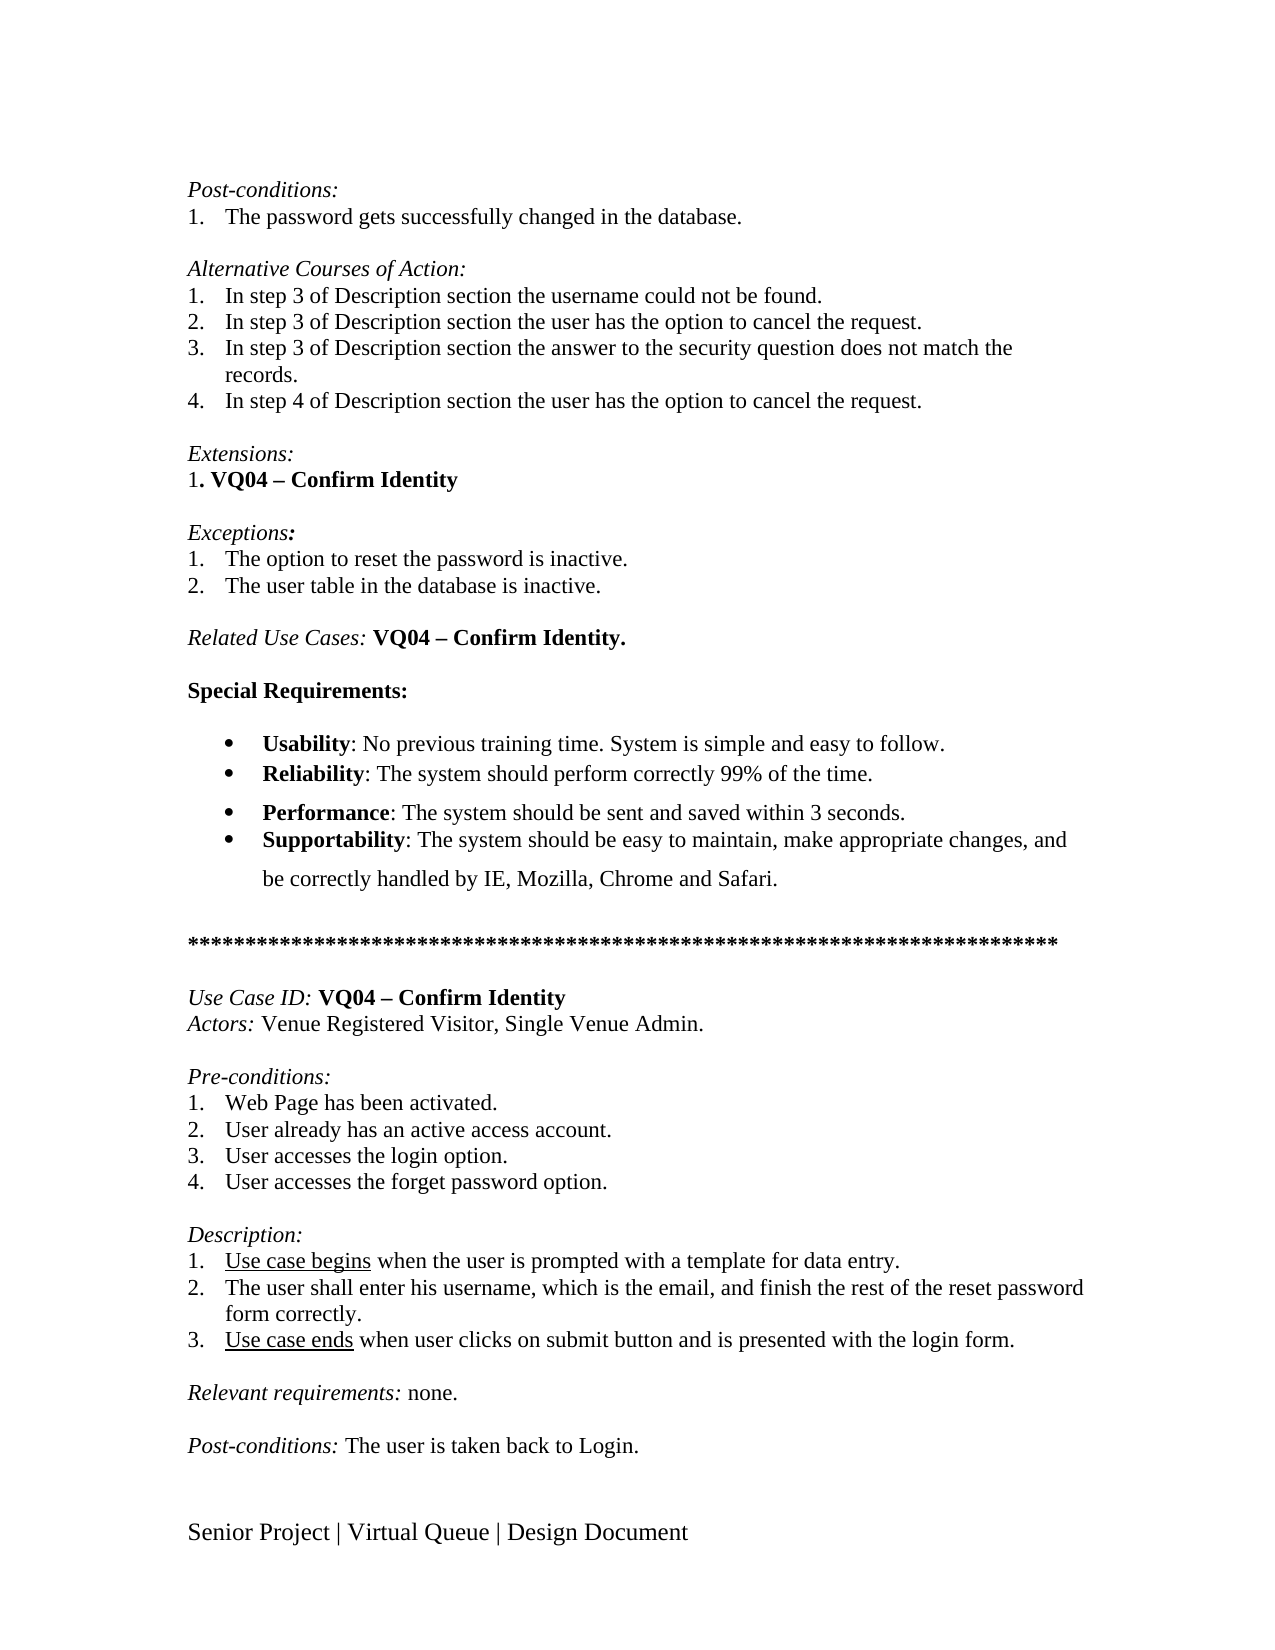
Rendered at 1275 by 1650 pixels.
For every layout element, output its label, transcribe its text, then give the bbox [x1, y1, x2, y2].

text Pre-conditions: [187, 1063, 1087, 1089]
list Use case begins when the user is prompted with a template for data entry. [187, 1247, 1087, 1274]
list User accesses the login option. [187, 1142, 1087, 1168]
text Post-conditions: The user is taken back to Login. [187, 1432, 1087, 1458]
list Supportability: The system should be easy to maintain, make appropriate changes, and be correctly handled by IE, Mozilla, Chrome and Safari. [225, 826, 1087, 892]
list Web Page has been activated. [187, 1089, 1087, 1116]
text Special Requirements: [187, 677, 1087, 703]
list In step 3 of Description section the user has the option to cancel the request. [187, 308, 1087, 334]
list The user shall enter his username, which is the email, and finish the rest of the reset password form correctly. [187, 1274, 1087, 1326]
text 1. VQ04 – Confirm Identity [187, 466, 1087, 493]
text Actors: Venue Registered Visitor, Single Venue Admin. [187, 1010, 1087, 1037]
list The password gets successfully changed in the database. [187, 203, 1087, 229]
list The option to reset the password is inactive. [187, 545, 1087, 572]
text Use Case ID: VQ04 – Confirm Identity [187, 984, 1087, 1010]
list Use case ends when user clicks on submit button and is presented with the login form. [187, 1326, 1087, 1353]
text Extensions: [187, 440, 1087, 466]
text Related Use Cases: VQ04 – Confirm Identity. [187, 624, 1087, 651]
text **************************************************************************** [187, 931, 1087, 957]
list In step 3 of Description section the username could not be found. [187, 282, 1087, 308]
text Alternative Courses of Action: [187, 255, 1087, 282]
text Post-conditions: [187, 176, 1087, 203]
list Performance: The system should be sent and saved within 3 seconds. [225, 799, 1087, 826]
text Relevant requirements: none. [187, 1379, 1087, 1406]
list In step 4 of Description section the user has the option to cancel the request. [187, 387, 1087, 413]
list The user table in the database is inactive. [187, 572, 1087, 598]
text Exceptions: [187, 519, 1087, 545]
list Reliability: The system should perform correctly 99% of the time. [225, 760, 1087, 786]
list In step 3 of Description section the answer to the security question does not match the records. [187, 334, 1087, 387]
list Usability: No previous training time. System is simple and easy to follow. [225, 730, 1087, 756]
list User already has an active access account. [187, 1116, 1087, 1142]
list User accesses the forget password option. [187, 1168, 1087, 1195]
text Description: [187, 1221, 1087, 1247]
